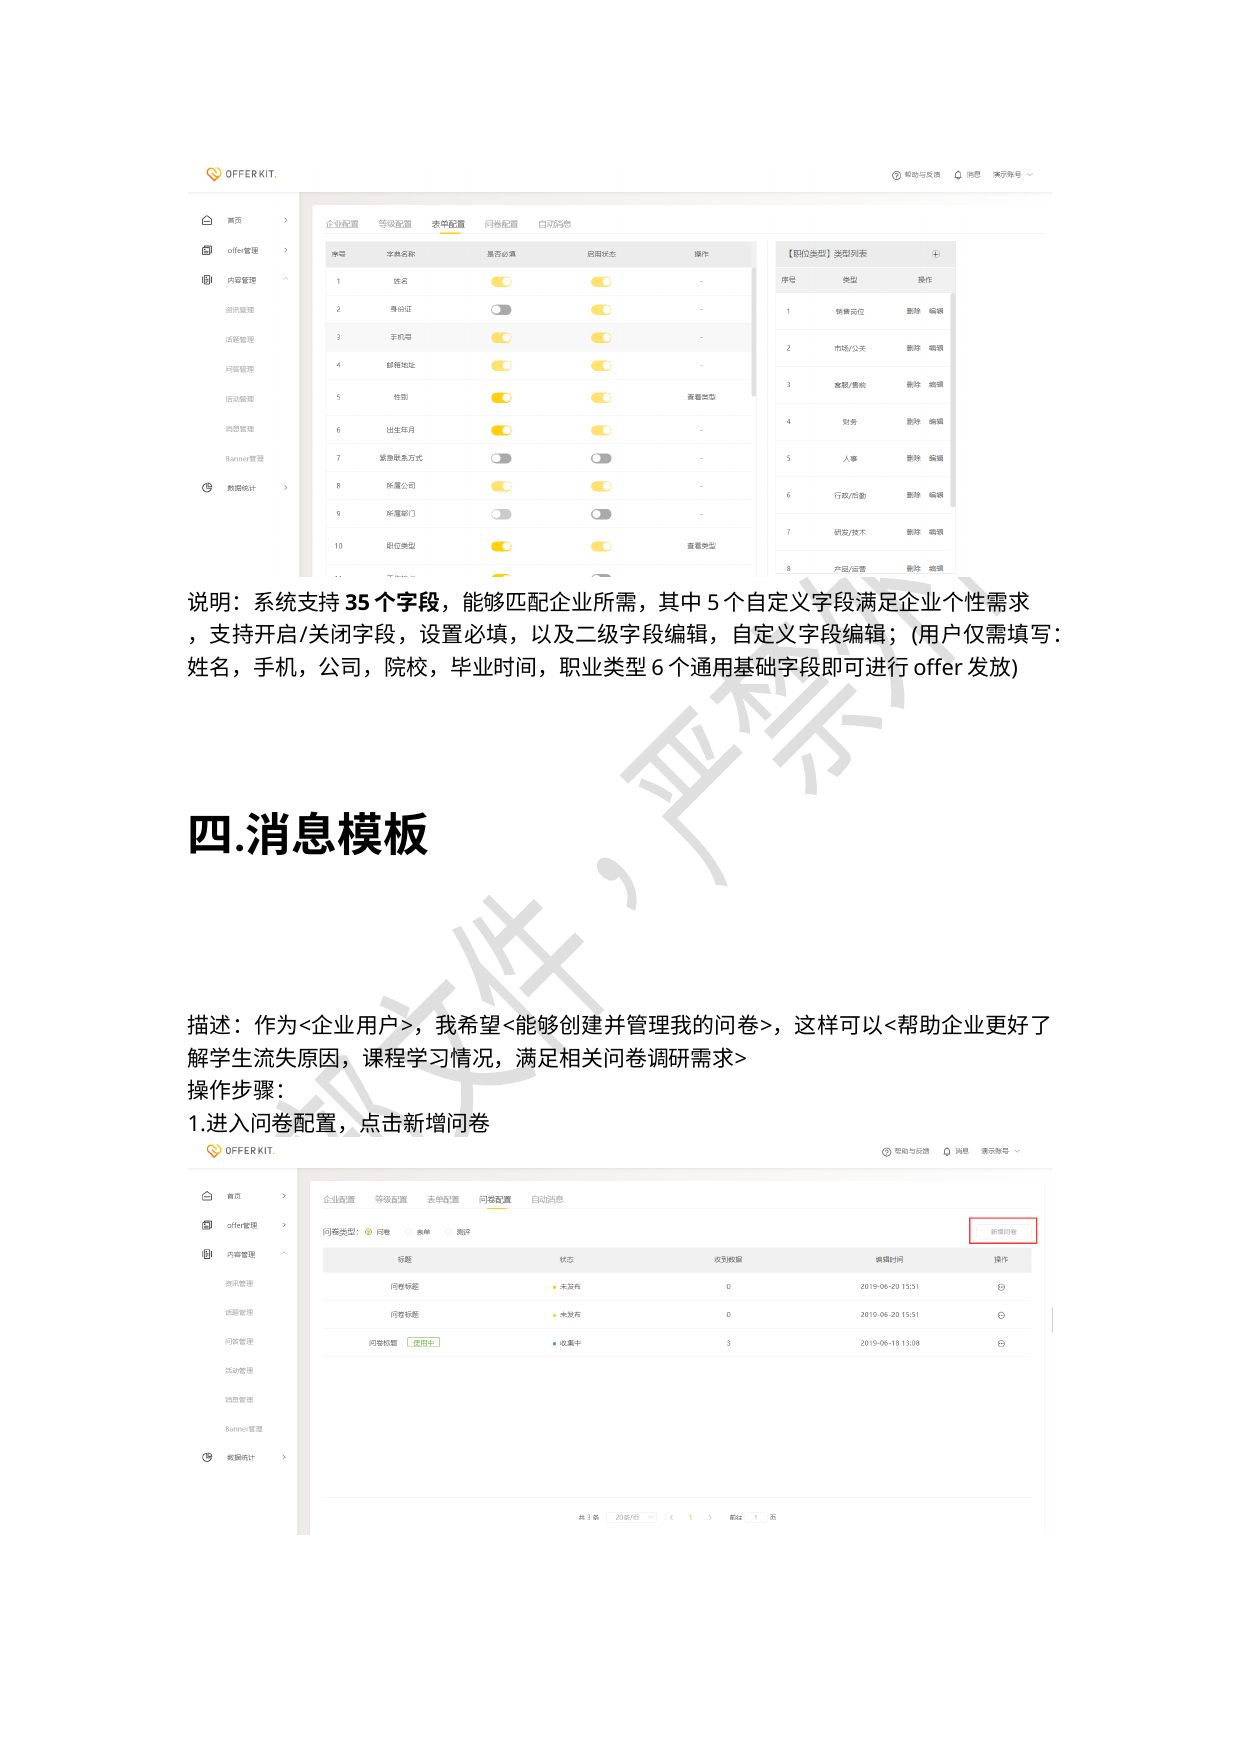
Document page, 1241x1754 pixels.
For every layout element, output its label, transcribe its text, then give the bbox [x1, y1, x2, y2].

text 描述：作为<企业用户>，我希望<能够创建并管理我的问卷>，这样可以<帮助企业更好了解学生流失原因，课程学习情况，满足相关问卷调研需求> [187, 1008, 1053, 1073]
picture [187, 1137, 1053, 1535]
text ，支持开启/关闭字段，设置必填，以及二级字段编辑，自定义字段编辑；(用户仅需填写：姓名，手机，公司，院校，毕业时间，职业类型6个通用基础字段即可进行offer发放) [187, 617, 1053, 682]
text 操作步骤： [187, 1073, 1053, 1105]
subtitle 四.消息模板 [187, 782, 1053, 880]
text 说明：系统支持35个字段，能够匹配企业所需，其中5个自定义字段满足企业个性需求 [187, 584, 1053, 617]
picture [187, 162, 1053, 577]
text 1.进入问卷配置，点击新增问卷 [187, 1105, 1053, 1137]
